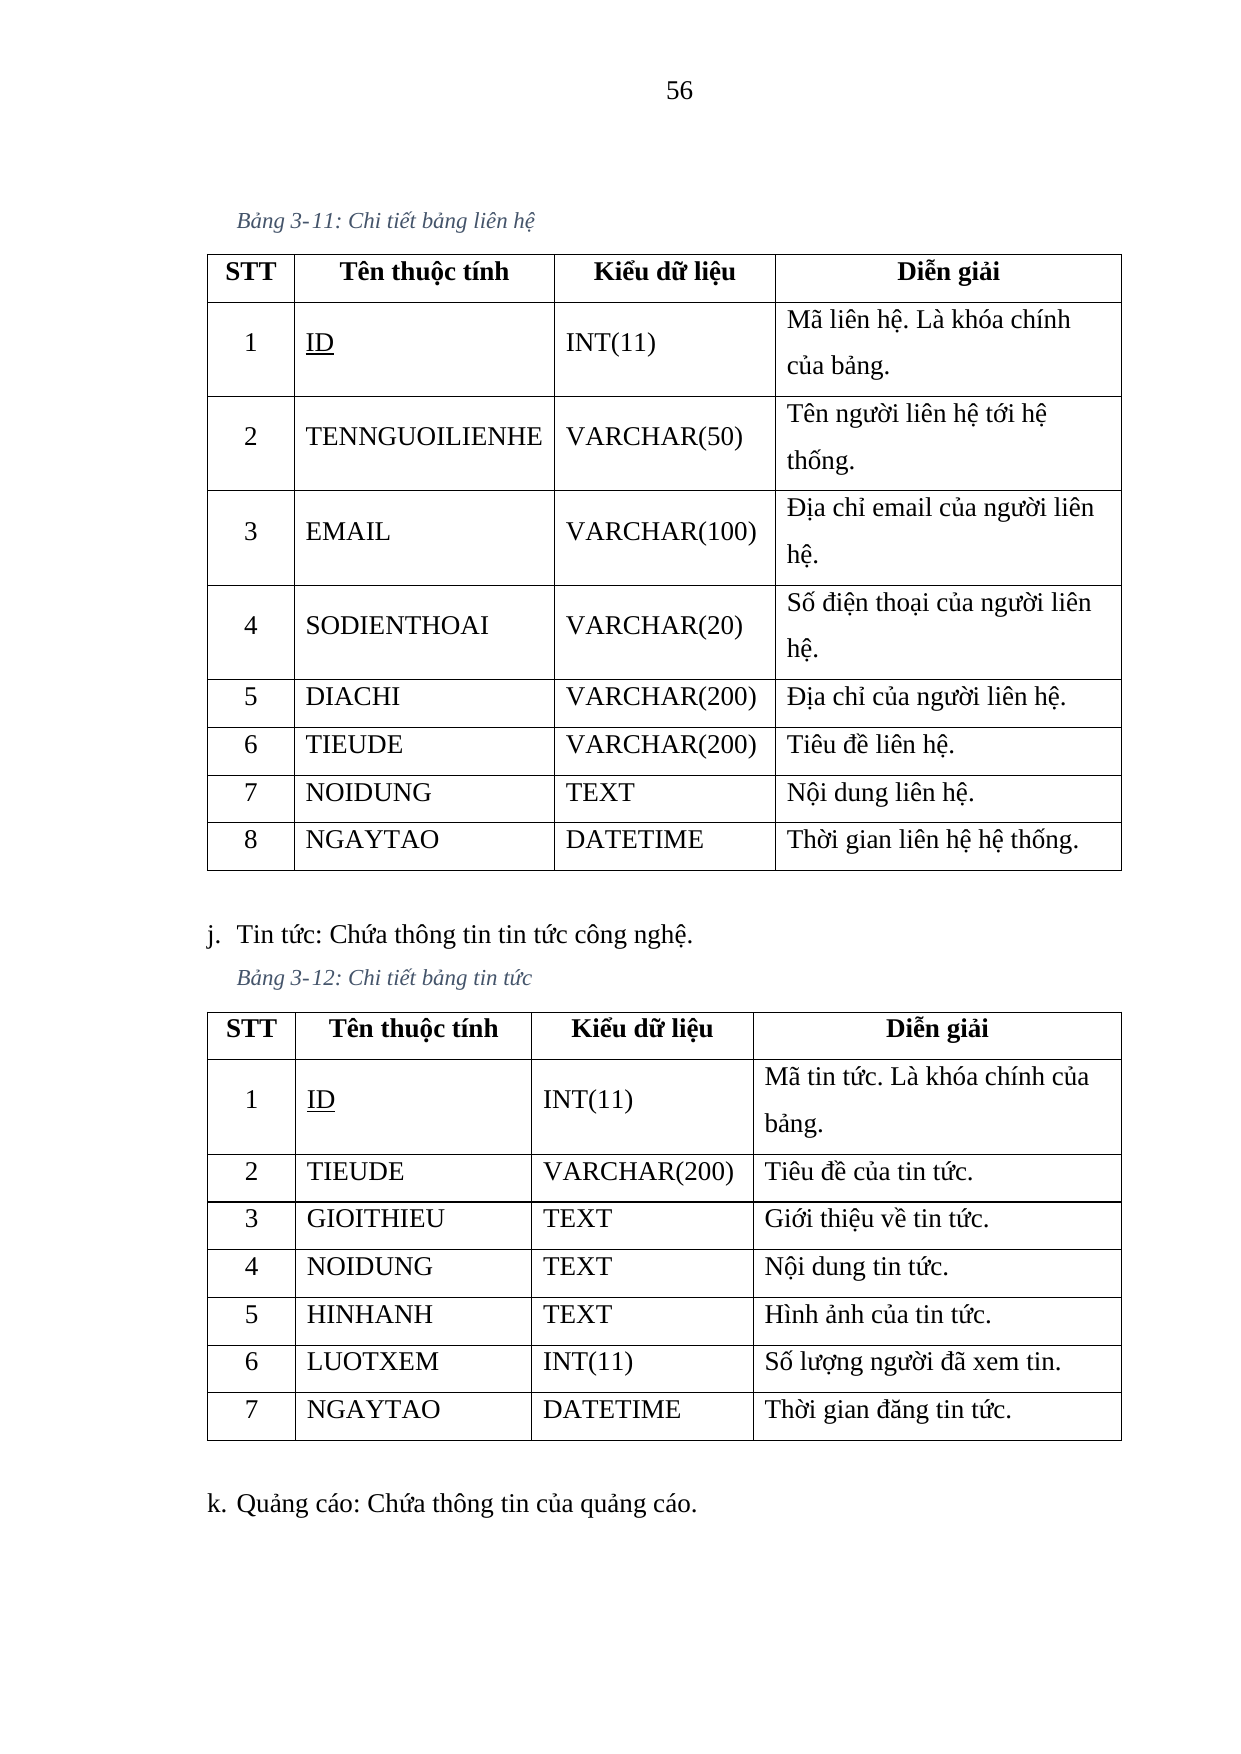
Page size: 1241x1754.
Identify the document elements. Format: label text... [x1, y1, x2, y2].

table_cell Địa chỉ email của người liên hệ. [776, 491, 1121, 585]
table_cell DATETIME [555, 823, 775, 870]
table_cell Tiêu đề liên hệ. [776, 728, 1121, 774]
table_cell TIEUDE [295, 728, 554, 774]
table_cell 3 [208, 491, 294, 585]
table_cell 5 [208, 680, 294, 727]
list Quảng cáo: Chứa thông tin của quảng cáo. [207, 1488, 1122, 1519]
table_cell DATETIME [532, 1393, 753, 1440]
table_cell Số lượng người đã xem tin. [754, 1346, 1121, 1392]
table_header Kiểu dữ liệu [555, 255, 775, 302]
table_cell SODIENTHOAI [295, 586, 554, 679]
table_header Diễn giải [776, 255, 1121, 302]
table_cell 2 [208, 1155, 295, 1201]
table_header Kiểu dữ liệu [532, 1013, 753, 1059]
table_cell VARCHAR(20) [555, 586, 775, 679]
table_cell 1 [208, 303, 294, 396]
table_cell 4 [208, 1250, 295, 1297]
table_cell 3 [208, 1203, 295, 1249]
table_cell NOIDUNG [295, 776, 554, 822]
table_cell ID [296, 1060, 531, 1154]
table_cell 6 [208, 728, 294, 774]
table_cell NGAYTAO [295, 823, 554, 870]
table_cell INT(11) [532, 1060, 753, 1154]
table_cell VARCHAR(200) [555, 728, 775, 774]
table_header STT [208, 1013, 295, 1059]
table_cell ID [295, 303, 554, 396]
table_cell GIOITHIEU [296, 1203, 531, 1249]
table_cell 1 [208, 1060, 295, 1154]
table_header STT [208, 255, 294, 302]
table_cell Thời gian liên hệ hệ thống. [776, 823, 1121, 870]
table_cell HINHANH [296, 1298, 531, 1344]
table_cell VARCHAR(200) [555, 680, 775, 727]
table_cell 4 [208, 586, 294, 679]
table_cell TENNGUOILIENHE [295, 397, 554, 490]
table_cell 7 [208, 776, 294, 822]
list Tin tức: Chứa thông tin tin tức công nghệ. [207, 918, 1122, 949]
table_cell 2 [208, 397, 294, 490]
table_cell Hình ảnh của tin tức. [754, 1298, 1121, 1344]
table_cell TEXT [532, 1298, 753, 1344]
table_cell VARCHAR(100) [555, 491, 775, 585]
table_cell Mã liên hệ. Là khóa chính của bảng. [776, 303, 1121, 396]
table_cell Nội dung liên hệ. [776, 776, 1121, 822]
table_header Tên thuộc tính [295, 255, 554, 302]
table_cell Tên người liên hệ tới hệ thống. [776, 397, 1121, 490]
table_cell Địa chỉ của người liên hệ. [776, 680, 1121, 727]
table_cell Tiêu đề của tin tức. [754, 1155, 1121, 1201]
table_cell Số điện thoại của người liên hệ. [776, 586, 1121, 679]
table_cell 8 [208, 823, 294, 870]
table_cell INT(11) [555, 303, 775, 396]
table_cell NGAYTAO [296, 1393, 531, 1440]
text Bảng 3-11: Chi tiết bảng liên hệ [207, 207, 1122, 233]
table_cell Thời gian đăng tin tức. [754, 1393, 1121, 1440]
table_cell VARCHAR(200) [532, 1155, 753, 1201]
table_cell Giới thiệu về tin tức. [754, 1203, 1121, 1249]
table_cell INT(11) [532, 1346, 753, 1392]
table_cell Nội dung tin tức. [754, 1250, 1121, 1297]
table_cell TIEUDE [296, 1155, 531, 1201]
table_cell Mã tin tức. Là khóa chính của bảng. [754, 1060, 1121, 1154]
table_cell 6 [208, 1346, 295, 1392]
table_cell DIACHI [295, 680, 554, 727]
table_header Diễn giải [754, 1013, 1121, 1059]
table_cell 7 [208, 1393, 295, 1440]
table_cell TEXT [555, 776, 775, 822]
table_cell NOIDUNG [296, 1250, 531, 1297]
table_cell VARCHAR(50) [555, 397, 775, 490]
table_cell TEXT [532, 1203, 753, 1249]
table_cell LUOTXEM [296, 1346, 531, 1392]
table_cell TEXT [532, 1250, 753, 1297]
table_cell 5 [208, 1298, 295, 1344]
table_cell EMAIL [295, 491, 554, 585]
text Bảng 3-12: Chi tiết bảng tin tức [207, 964, 1122, 991]
table_header Tên thuộc tính [296, 1013, 531, 1059]
